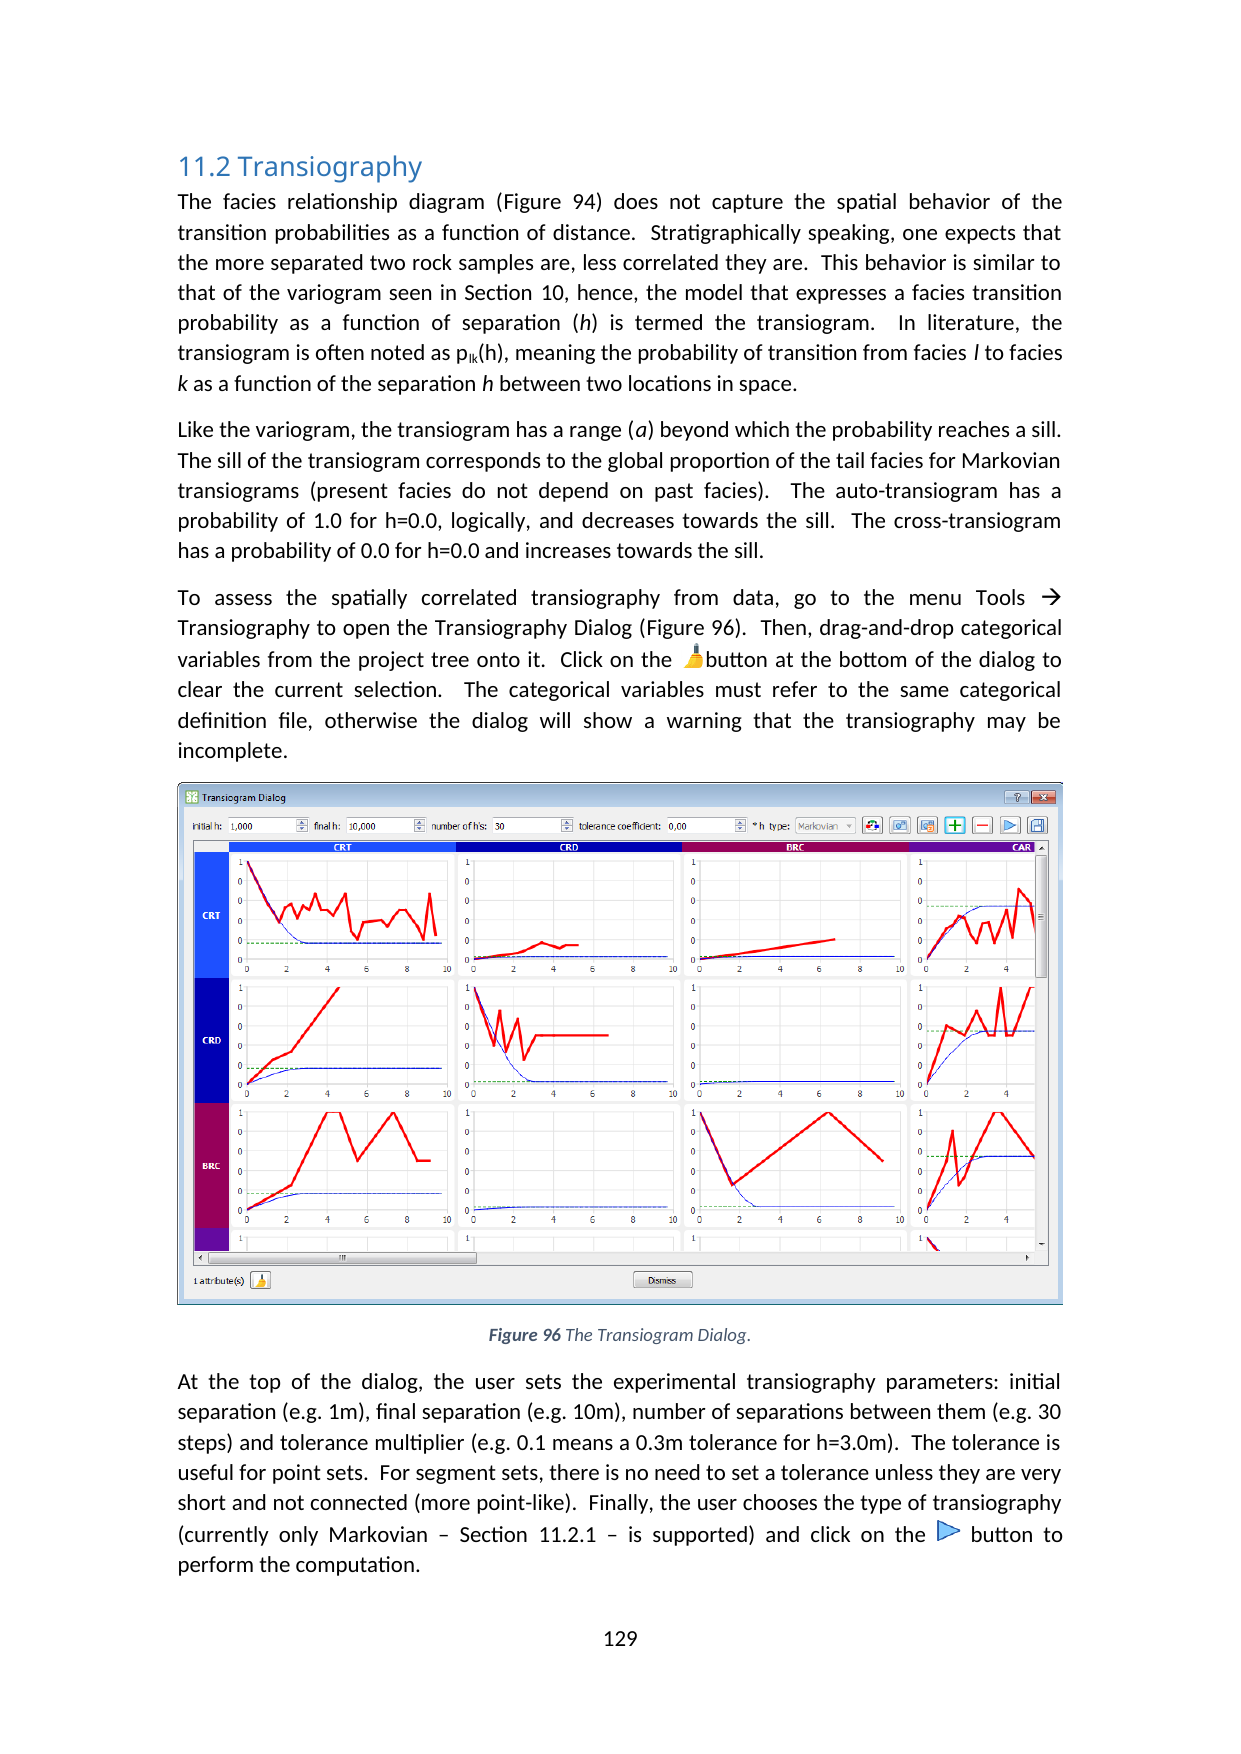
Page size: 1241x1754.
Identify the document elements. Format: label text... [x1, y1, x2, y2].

text At the top of the dialog, the user sets the experimental transiography parameters: initial separation (e.g. 1m), final separation (e.g. 10m), number of separations between them (e.g. 30 steps) and tolerance multiplier (e.g. 0.1 means a 0.3m tolerance for h=3.0m). The tolerance is useful for point sets. For segment sets, there is no need to set a tolerance unless they are very short and not connected (more point-like). Finally, the user chooses the type of transiography (currently only Markovian – Section 11.2.1 – is supported) and click on the button to perform the computation. [177, 1367, 1063, 1578]
text Like the variogram, the transiogram has a range (a) beyond which the probability reaches a sill. The sill of the transiogram corresponds to the global proportion of the tail facies for Markovian transiograms (present facies do not depend on past facies). The auto-transiogram has a probability of 1.0 for h=0.0, logically, and decreases towards the sill. The cross-transiogram has a probability of 0.0 for h=0.0 and increases towards the sill. [177, 416, 1063, 564]
text Figure 96 The Transiogram Dialog. [177, 1323, 1063, 1346]
subtitle Transiography [177, 148, 1063, 184]
picture [177, 782, 1063, 1305]
text The facies relationship diagram (Figure 94) does not capture the spatial behavior of the transition probabilities as a function of distance. Stratigraphically speaking, one expects that the more separated two rock samples are, less correlated they are. This behavior is similar to that of the variogram seen in Section 10, hence, the model that expresses a facies transition probability as a function of separation (h) is termed the transiogram. In literature, the transiogram is often noted as plk(h), meaning the probability of transition from facies l to facies k as a function of the separation h between two locations in space. [177, 187, 1063, 397]
picture [681, 643, 705, 668]
picture [936, 1518, 961, 1543]
text To assess the spatially correlated transiography from data, go to the menu Tools Transiography to open the Transiography Dialog (Figure 96). Then, drag-and-drop categorical variables from the project tree onto it. Click on the button at the bottom of the dialog to clear the current selection. The categorical variables must refer to the same categorical definition file, otherwise the dialog will show a warning that the transiography may be incomplete. [177, 583, 1063, 764]
